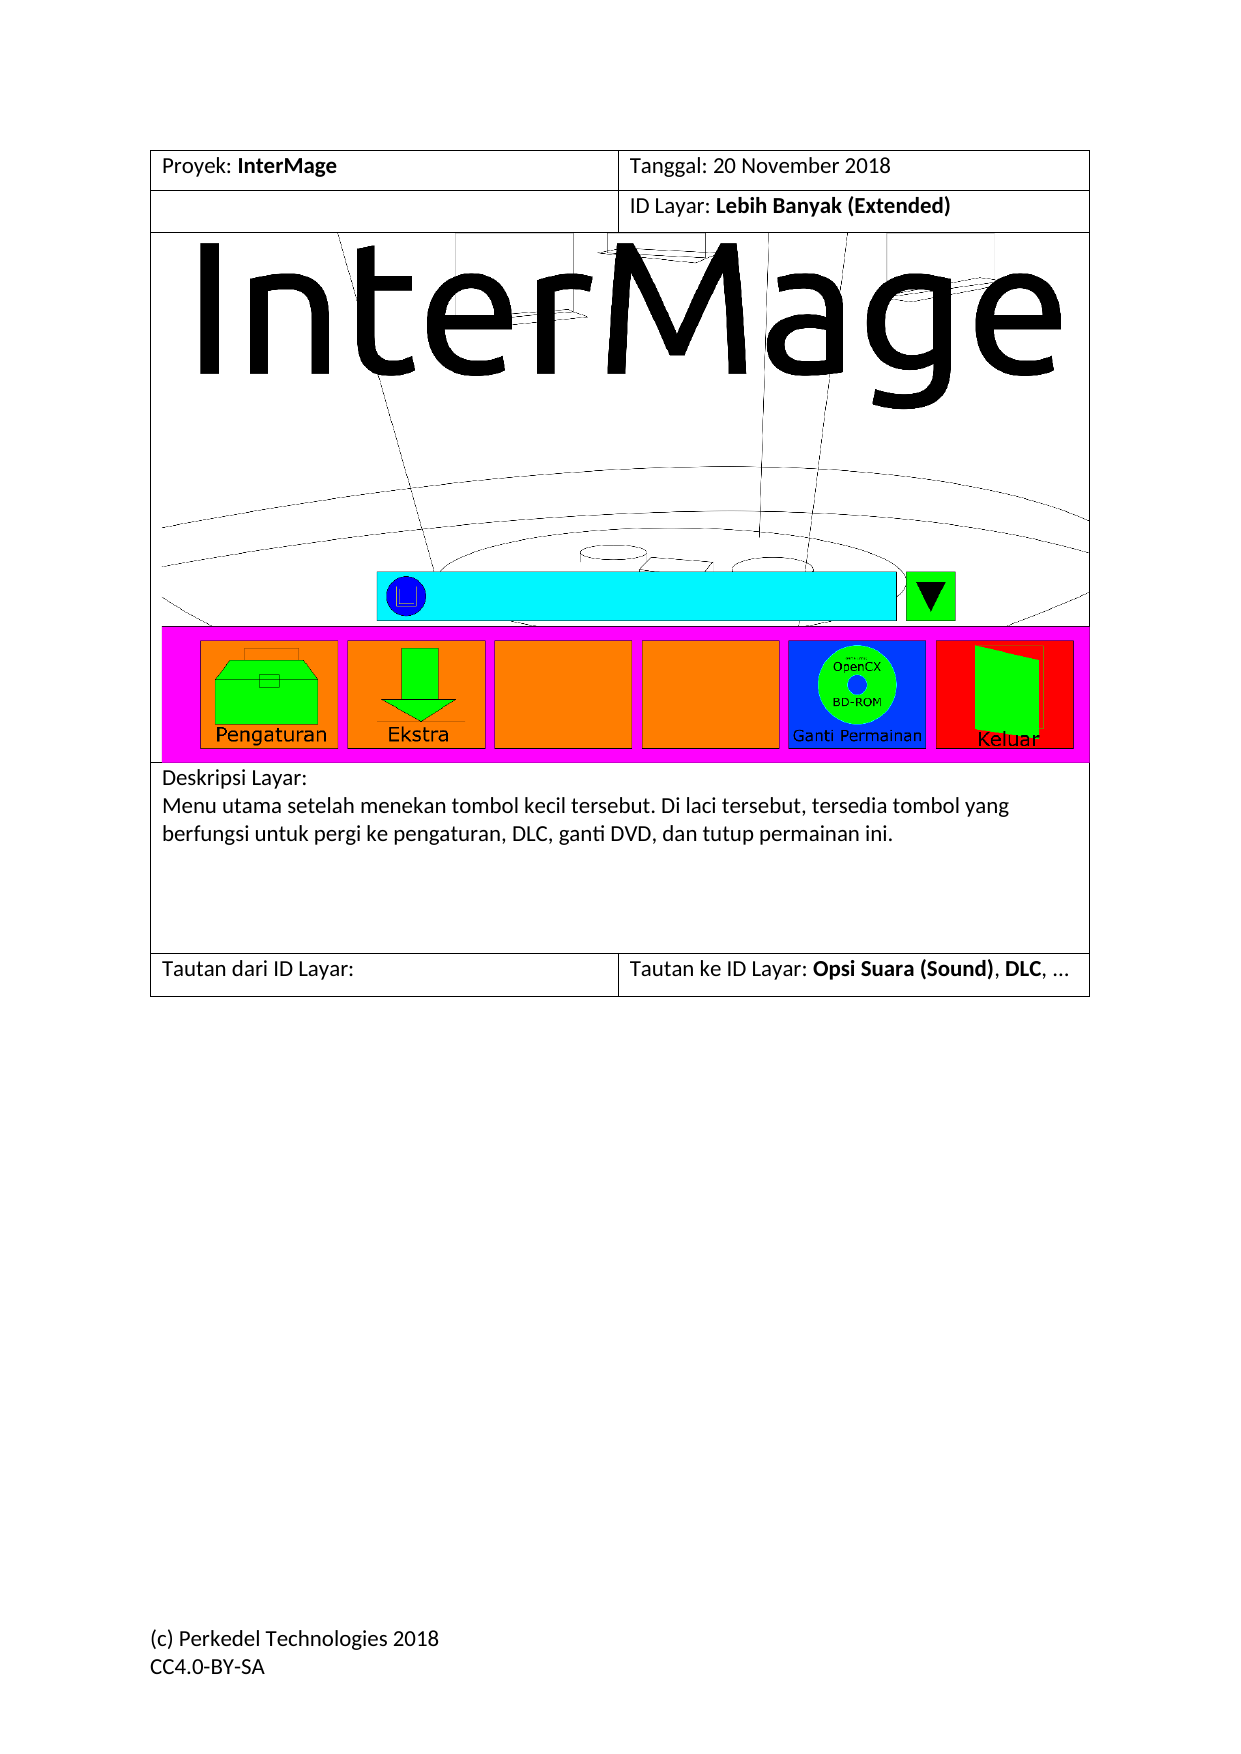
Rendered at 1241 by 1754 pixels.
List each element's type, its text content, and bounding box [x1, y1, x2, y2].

table_cell [151, 233, 161, 762]
table_cell Deskripsi Layar: Menu utama setelah menekan tombol kecil tersebut. Di laci tersebut, tersedia tombol yang berfungsi untuk pergi ke pengaturan, DLC, ganti DVD, dan tutup permainan ini. [151, 763, 1089, 953]
table_header Tanggal: 20 November 2018 [619, 151, 1089, 190]
table_header Proyek: InterMage [151, 151, 618, 190]
table_cell ID Layar: Lebih Banyak (Extended) [619, 191, 1089, 232]
table_cell Tautan ke ID Layar: Opsi Suara (Sound), DLC, ... [619, 954, 1089, 996]
table_cell [151, 191, 618, 232]
table_cell Tautan dari ID Layar: [151, 954, 618, 996]
picture [161, 233, 1090, 763]
